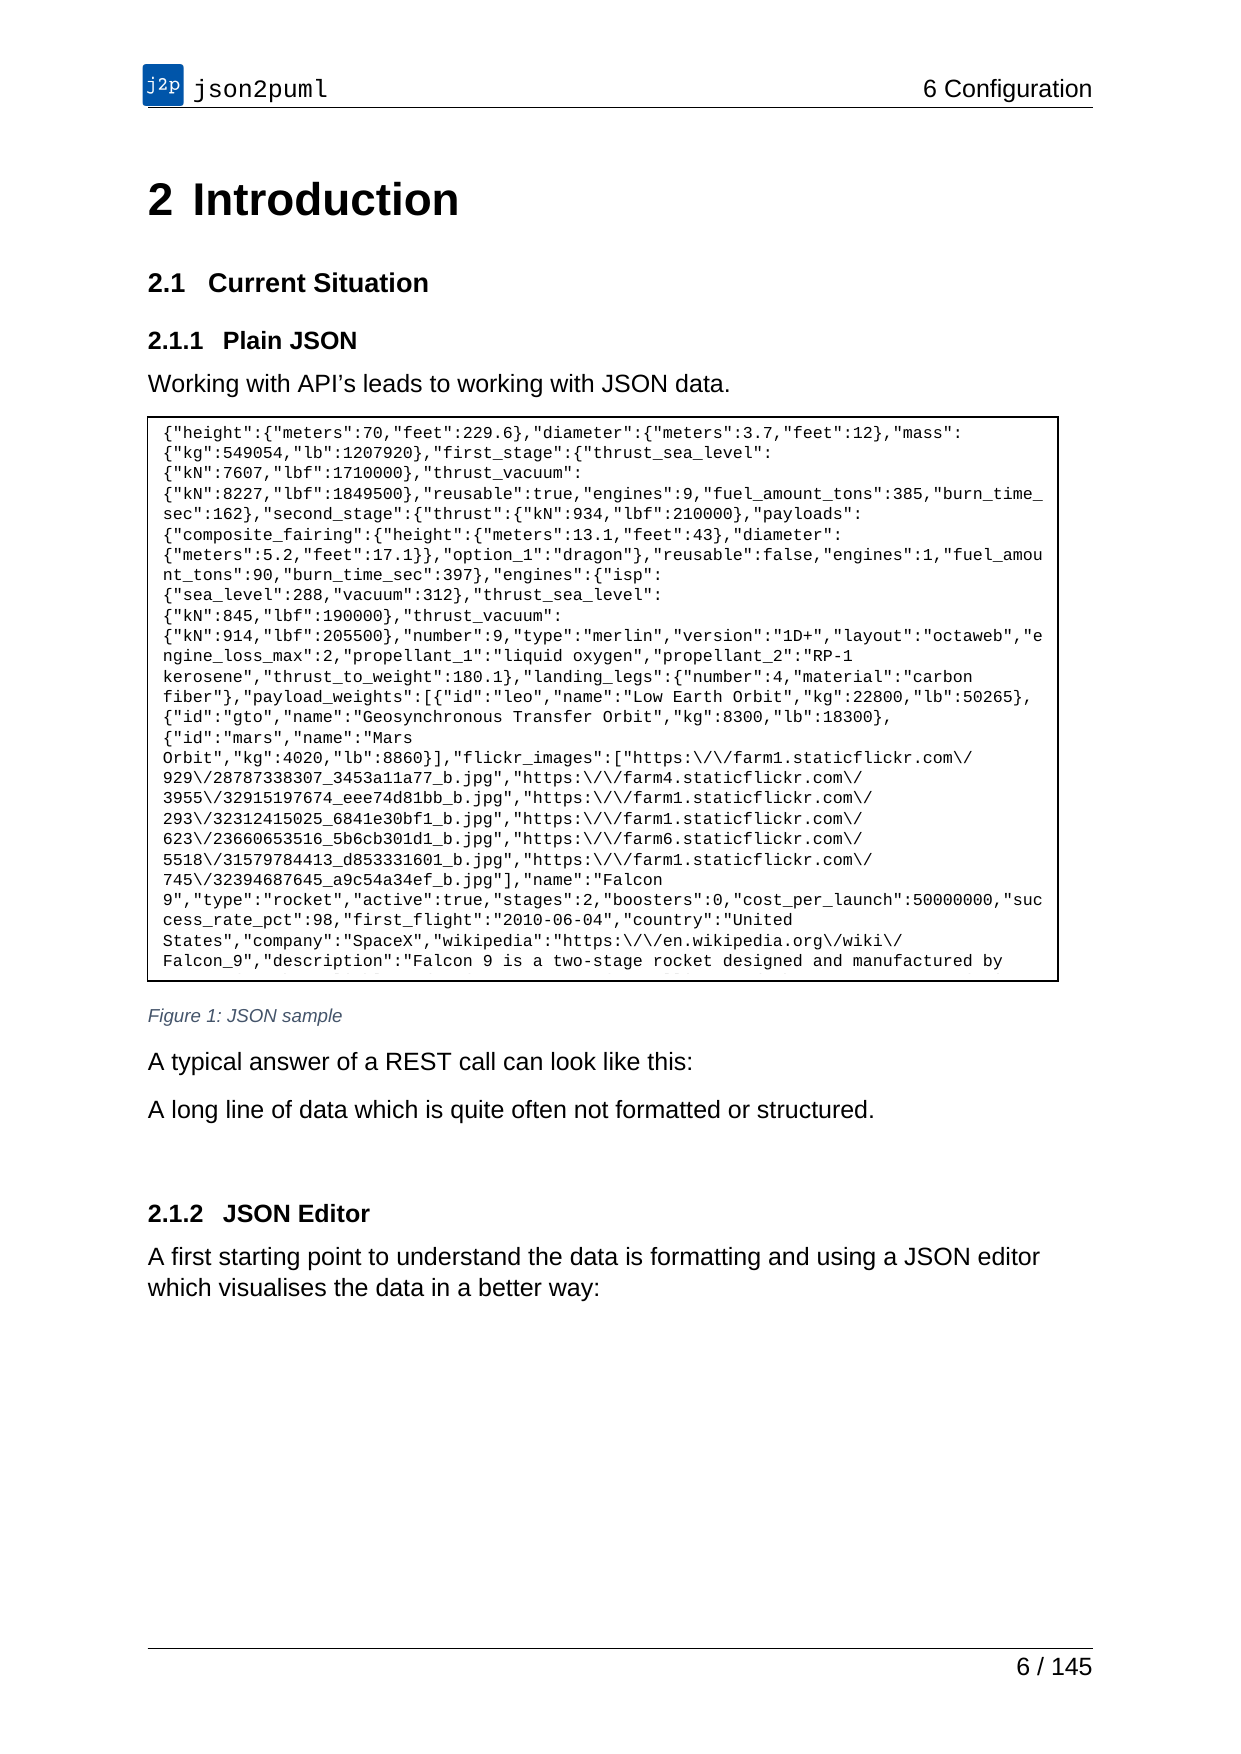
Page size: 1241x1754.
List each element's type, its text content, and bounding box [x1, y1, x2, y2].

text A long line of data which is quite often not formatted or structured. [148, 1095, 1093, 1124]
picture [142, 64, 184, 106]
text A typical answer of a REST call can look like this: [148, 1047, 1093, 1076]
subtitle Plain JSON [148, 326, 1093, 354]
text Figure 1: JSON sample [148, 1005, 1093, 1026]
text A first starting point to understand the data is formatting and using a JSON editor which visualises the data in a better way: [148, 1242, 1093, 1302]
subtitle Current Situation [148, 267, 1093, 298]
subtitle JSON Editor [148, 1199, 1093, 1227]
subtitle Introduction [148, 173, 1093, 225]
text Working with API’s leads to working with JSON data. [148, 369, 1093, 398]
